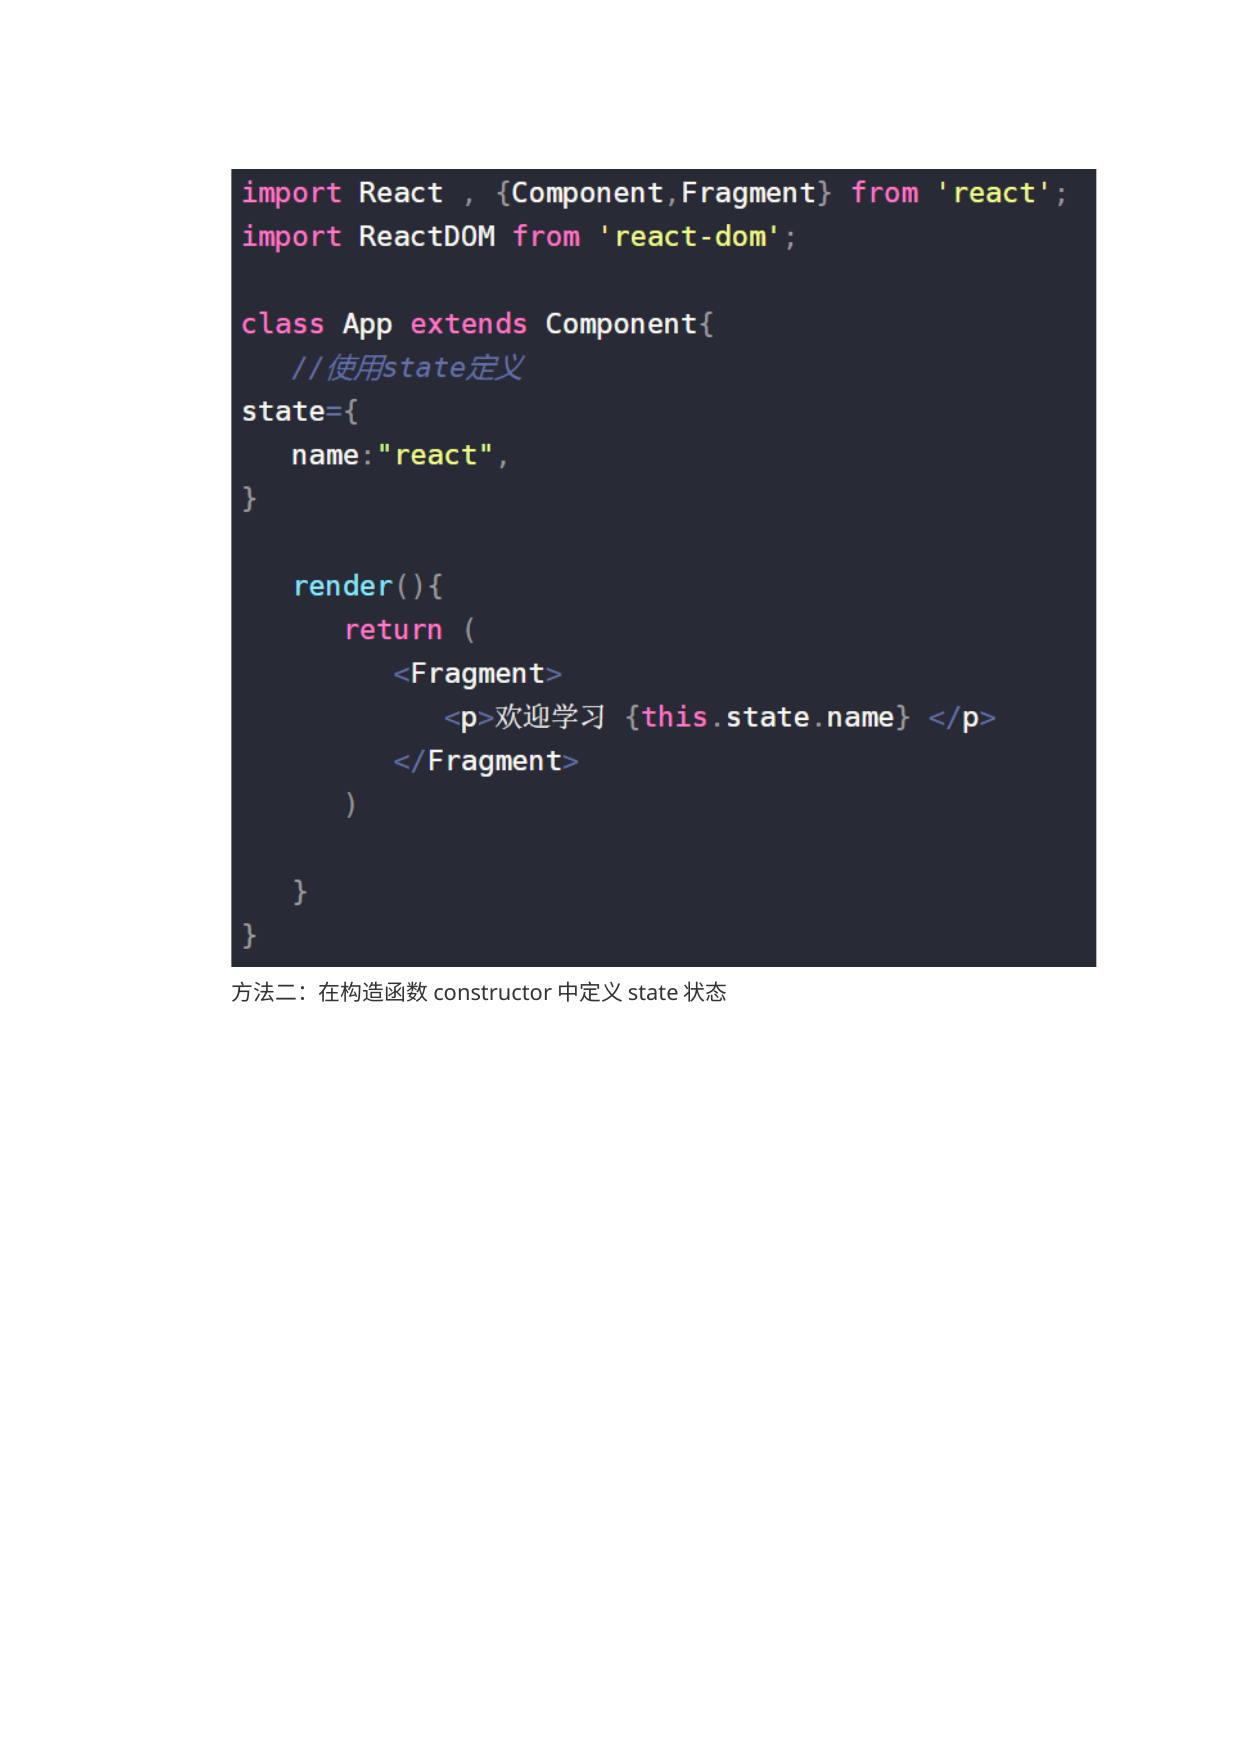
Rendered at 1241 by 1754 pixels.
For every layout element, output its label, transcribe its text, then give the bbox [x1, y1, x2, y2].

text 方法二：在构造函数 constructor 中定义state状态 [187, 974, 1053, 1007]
picture [231, 169, 1097, 967]
